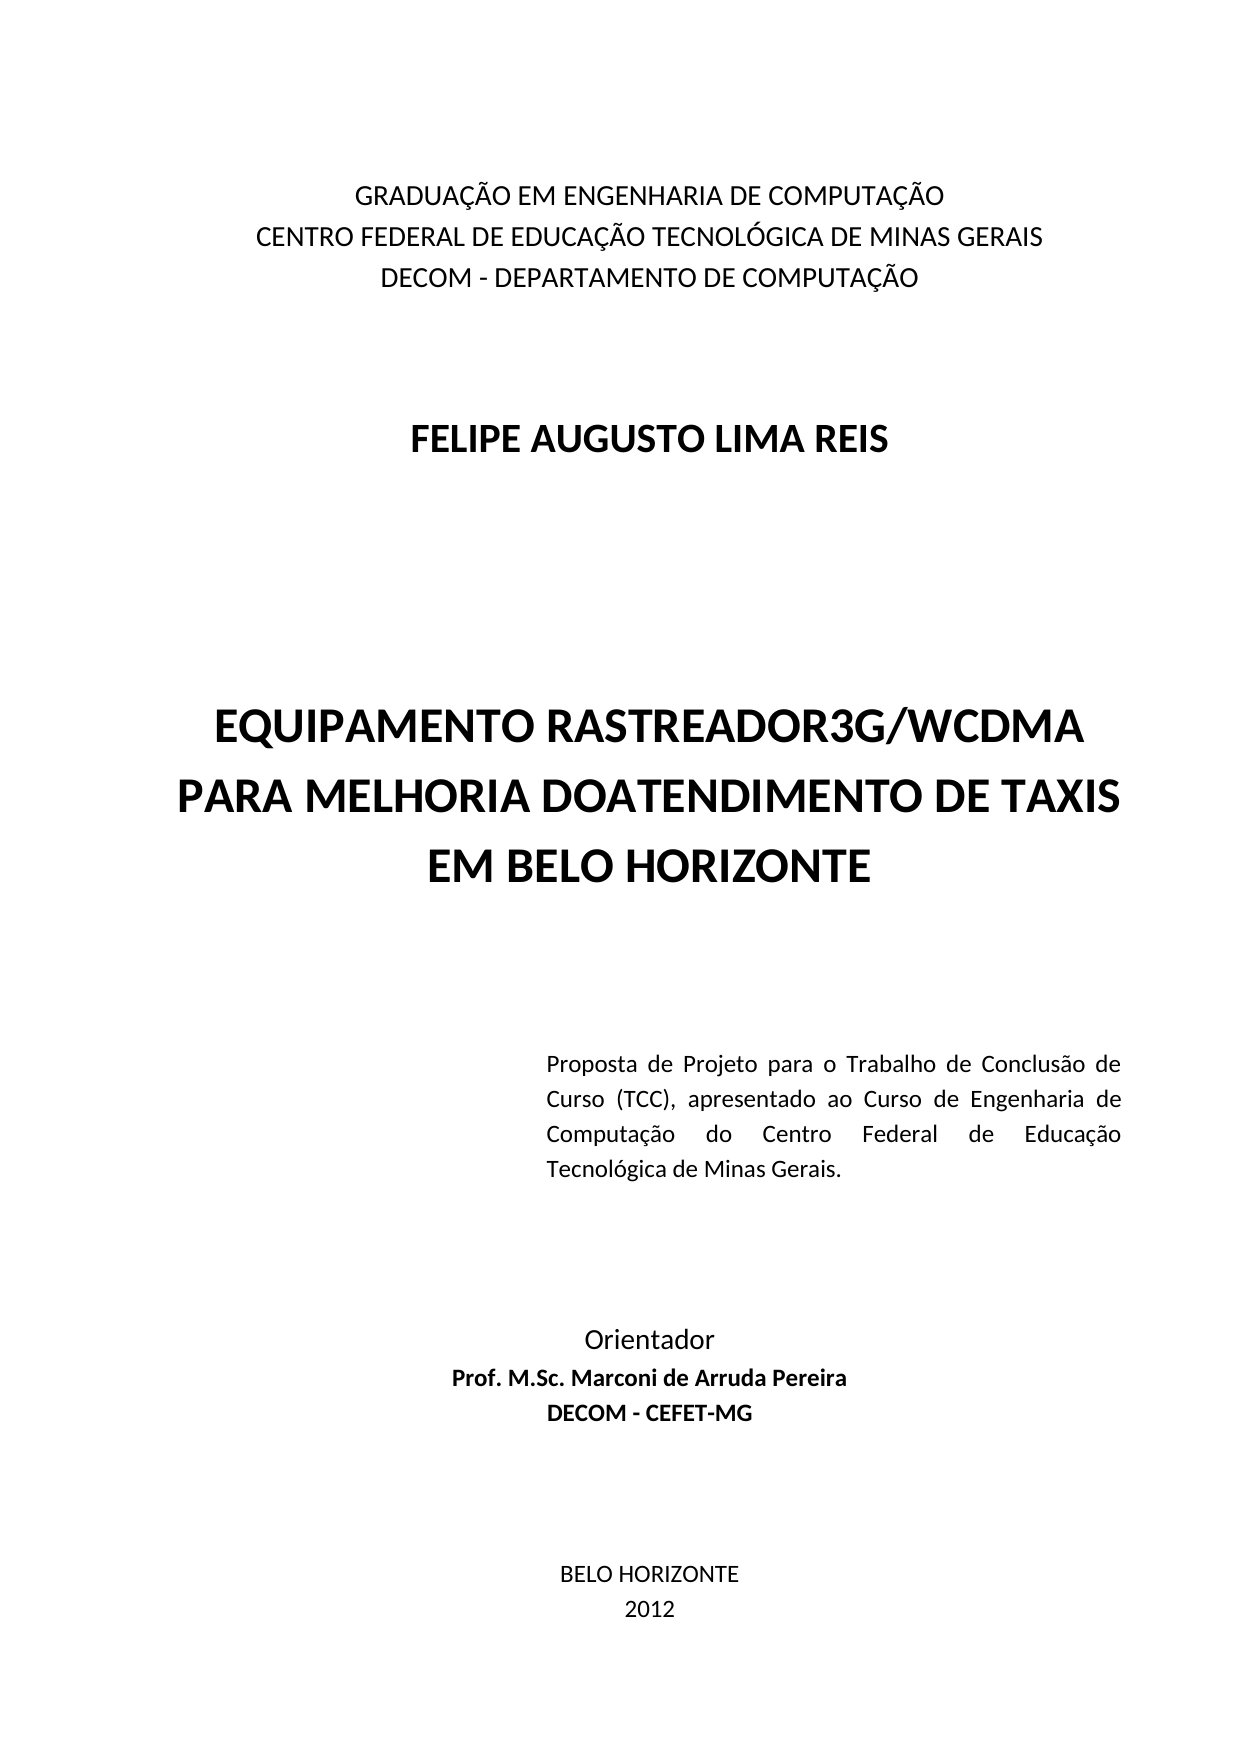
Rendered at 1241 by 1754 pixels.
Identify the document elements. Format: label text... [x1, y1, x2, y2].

text Prof. M.Sc. Marconi de Arruda Pereira [177, 1362, 1122, 1392]
text BELO HORIZONTE [177, 1558, 1122, 1588]
text 2012 [177, 1593, 1122, 1623]
text DECOM - CEFET-MG [177, 1397, 1122, 1427]
text EQUIPAMENTO RASTREADOR3G/WCDMA PARA MELHORIA DOATENDIMENTO DE TAXIS EM BELO HORIZONTE [177, 694, 1122, 895]
text FELIPE AUGUSTO LIMA REIS [177, 412, 1122, 462]
text DECOM - DEPARTAMENTO DE COMPUTAÇÃO [177, 259, 1122, 295]
text Proposta de Projeto para o Trabalho de Conclusão de Curso (TCC), apresentado ao Curso de Engenharia de Computação do Centro Federal de Educação Tecnológica de Minas Gerais. [546, 1048, 1122, 1184]
text GRADUAÇÃO EM ENGENHARIA DE COMPUTAÇÃO [177, 177, 1122, 213]
text CENTRO FEDERAL DE EDUCAÇÃO TECNOLÓGICA DE MINAS GERAIS [177, 218, 1122, 254]
text Orientador [177, 1321, 1122, 1357]
